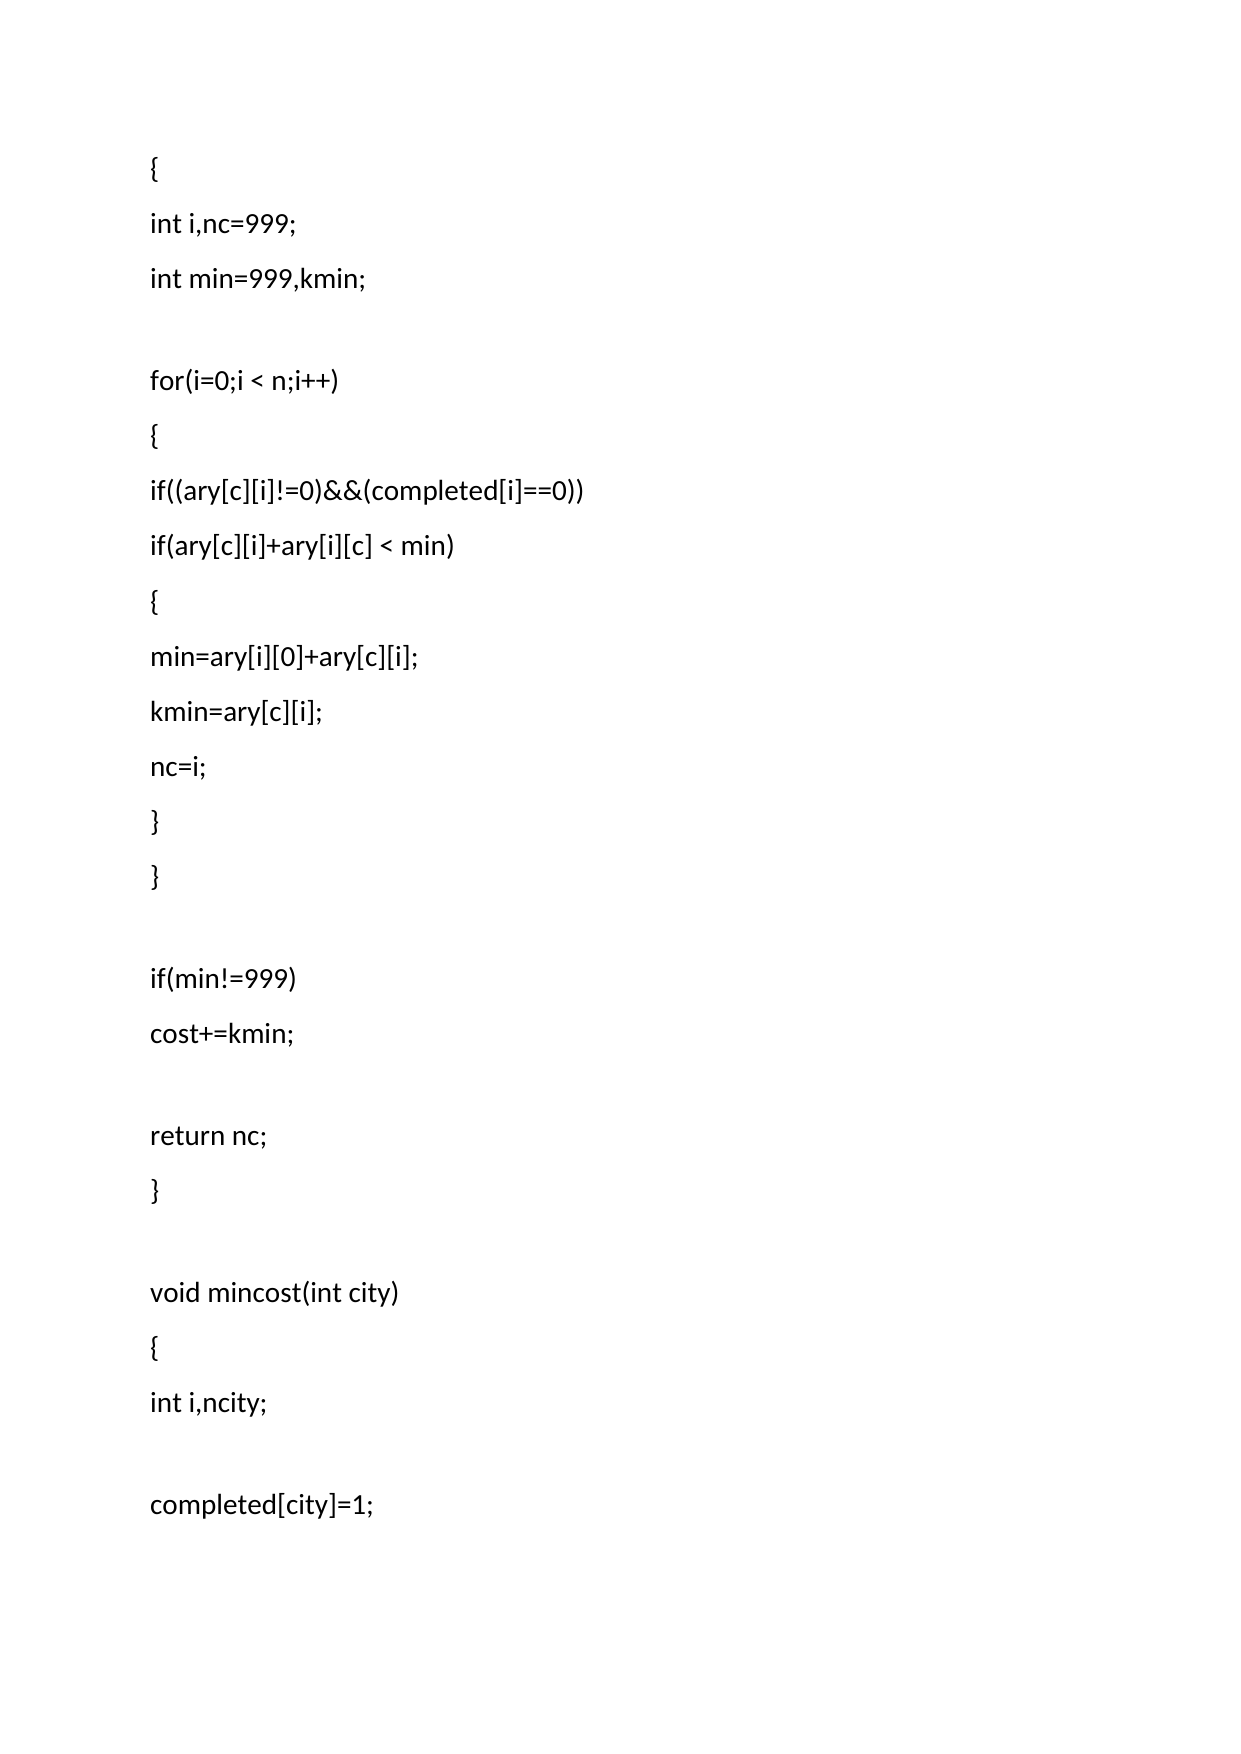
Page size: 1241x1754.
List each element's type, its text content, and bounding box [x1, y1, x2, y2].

text nc=i; [150, 748, 1090, 783]
text { [150, 417, 1090, 453]
text cost+=kmin; [150, 1015, 1090, 1051]
text { [150, 583, 1090, 618]
text for(i=0;i < n;i++) [150, 362, 1090, 398]
text if(min!=999) [150, 960, 1090, 996]
text } [150, 858, 1090, 894]
text void mincost(int city) [150, 1274, 1090, 1310]
text int i,nc=999; [150, 205, 1090, 241]
text completed[city]=1; [150, 1486, 1090, 1522]
text if((ary[c][i]!=0)&&(completed[i]==0)) [150, 472, 1090, 508]
text { [150, 150, 1090, 186]
text if(ary[c][i]+ary[i][c] < min) [150, 527, 1090, 563]
text int i,ncity; [150, 1384, 1090, 1420]
text return nc; [150, 1117, 1090, 1153]
text } [150, 803, 1090, 839]
text { [150, 1329, 1090, 1365]
text } [150, 1172, 1090, 1208]
text kmin=ary[c][i]; [150, 693, 1090, 728]
text int min=999,kmin; [150, 260, 1090, 296]
text min=ary[i][0]+ary[c][i]; [150, 638, 1090, 673]
